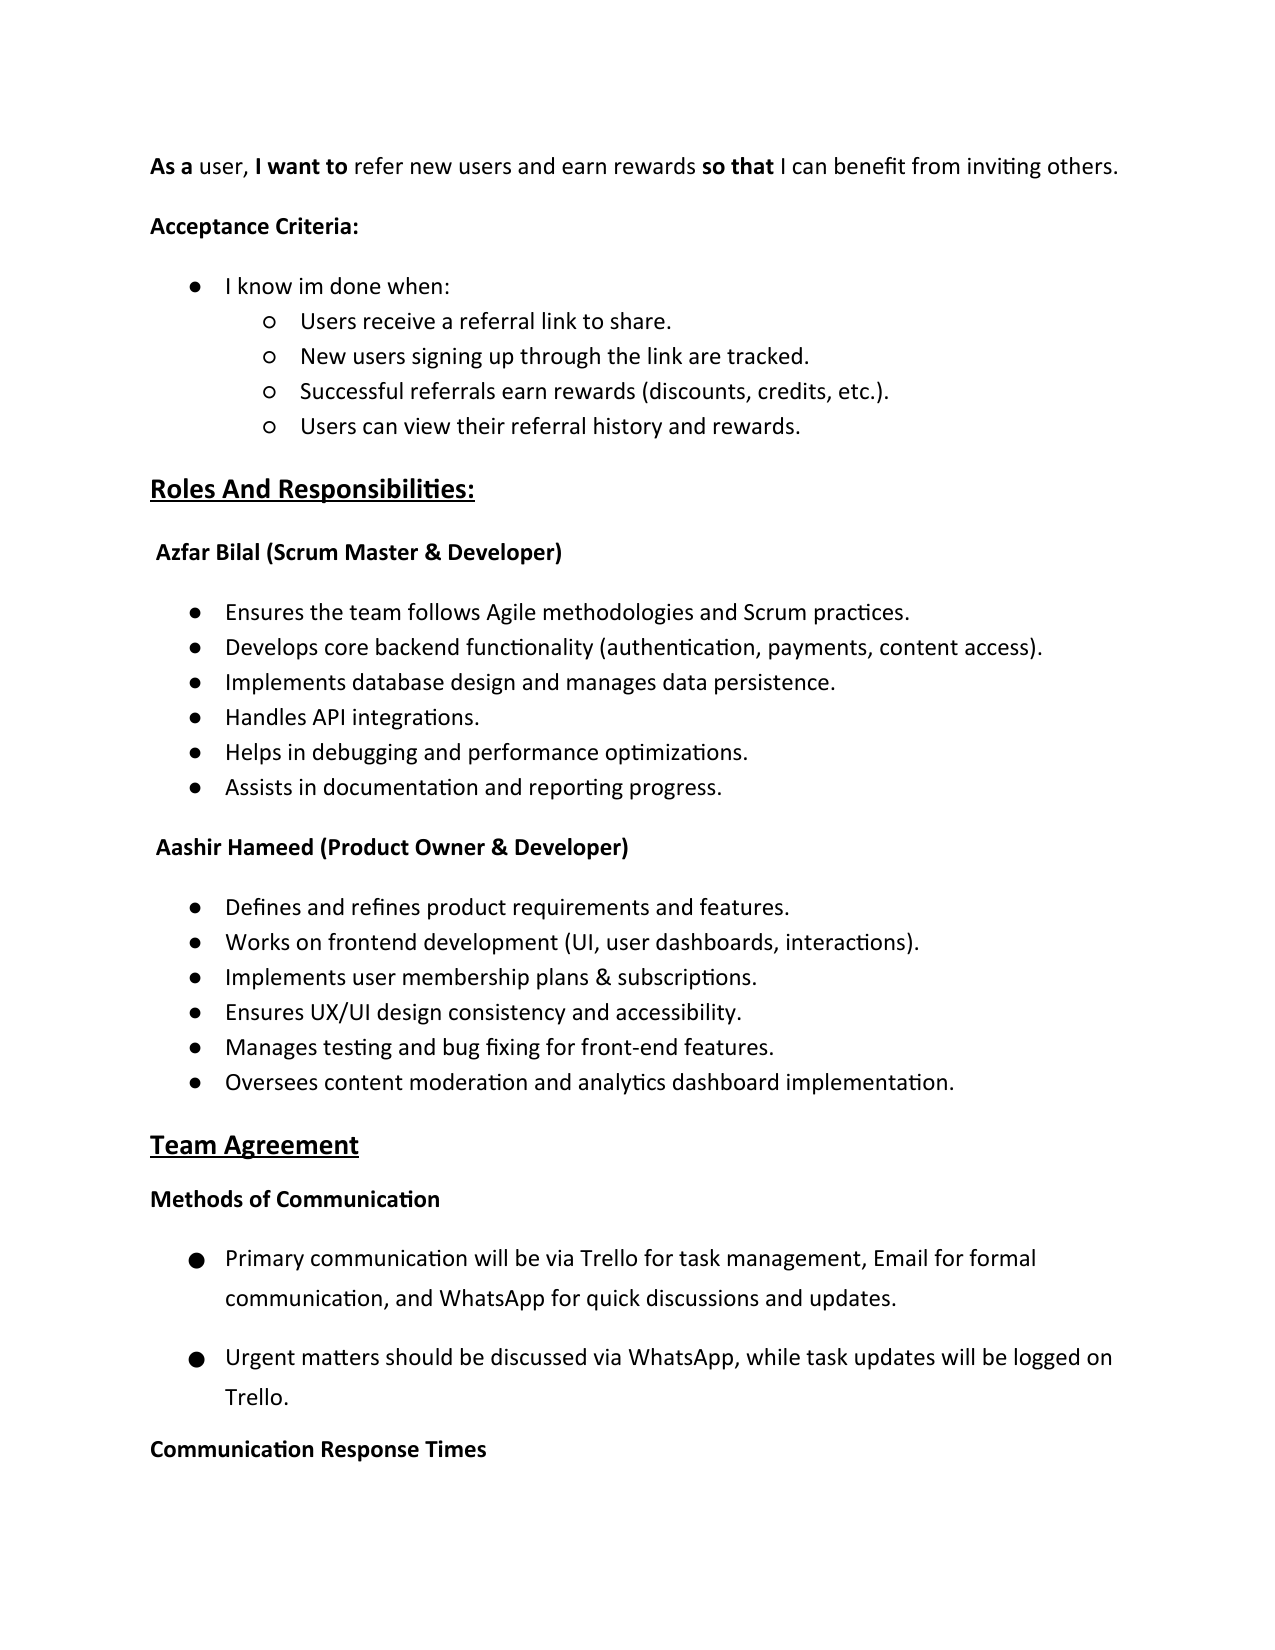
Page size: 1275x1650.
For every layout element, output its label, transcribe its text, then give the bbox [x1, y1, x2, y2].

list Urgent matters should be discussed via WhatsApp, while task updates will be logged on Trello. [187, 1334, 1125, 1412]
list Users can view their referral history and rewards. [262, 410, 1125, 441]
list Successful referrals earn rewards (discounts, credits, etc.). [262, 375, 1125, 406]
text Azfar Bilal (Scrum Master & Developer) [150, 536, 1125, 566]
list I know im done when: [187, 270, 1125, 301]
list Manages testing and bug fixing for front-end features. [187, 1031, 1125, 1061]
text Methods of Communication [150, 1183, 1125, 1214]
list Ensures the team follows Agile methodologies and Scrum practices. [187, 596, 1125, 626]
text Team Agreement [150, 1126, 1125, 1162]
list Implements user membership plans & subscriptions. [187, 961, 1125, 991]
text As a user, I want to refer new users and earn rewards so that I can benefit from inviting others. [150, 150, 1125, 181]
list Develops core backend functionality (authentication, payments, content access). [187, 631, 1125, 661]
list Helps in debugging and performance optimizations. [187, 736, 1125, 766]
list Primary communication will be via Trello for task management, Email for formal communication, and WhatsApp for quick discussions and updates. [187, 1235, 1125, 1313]
list Handles API integrations. [187, 701, 1125, 731]
list Defines and refines product requirements and features. [187, 891, 1125, 921]
text Communication Response Times [150, 1433, 1125, 1463]
list Oversees content moderation and analytics dashboard implementation. [187, 1066, 1125, 1096]
list Works on frontend development (UI, user dashboards, interactions). [187, 926, 1125, 956]
list Implements database design and manages data persistence. [187, 666, 1125, 696]
list Ensures UX/UI design consistency and accessibility. [187, 996, 1125, 1026]
list Users receive a referral link to share. [262, 305, 1125, 336]
list Assists in documentation and reporting progress. [187, 771, 1125, 801]
text Aashir Hameed (Product Owner & Developer) [150, 831, 1125, 861]
list New users signing up through the link are tracked. [262, 340, 1125, 371]
text Roles And Responsibilities: [150, 470, 1125, 506]
text Acceptance Criteria: [150, 210, 1125, 241]
